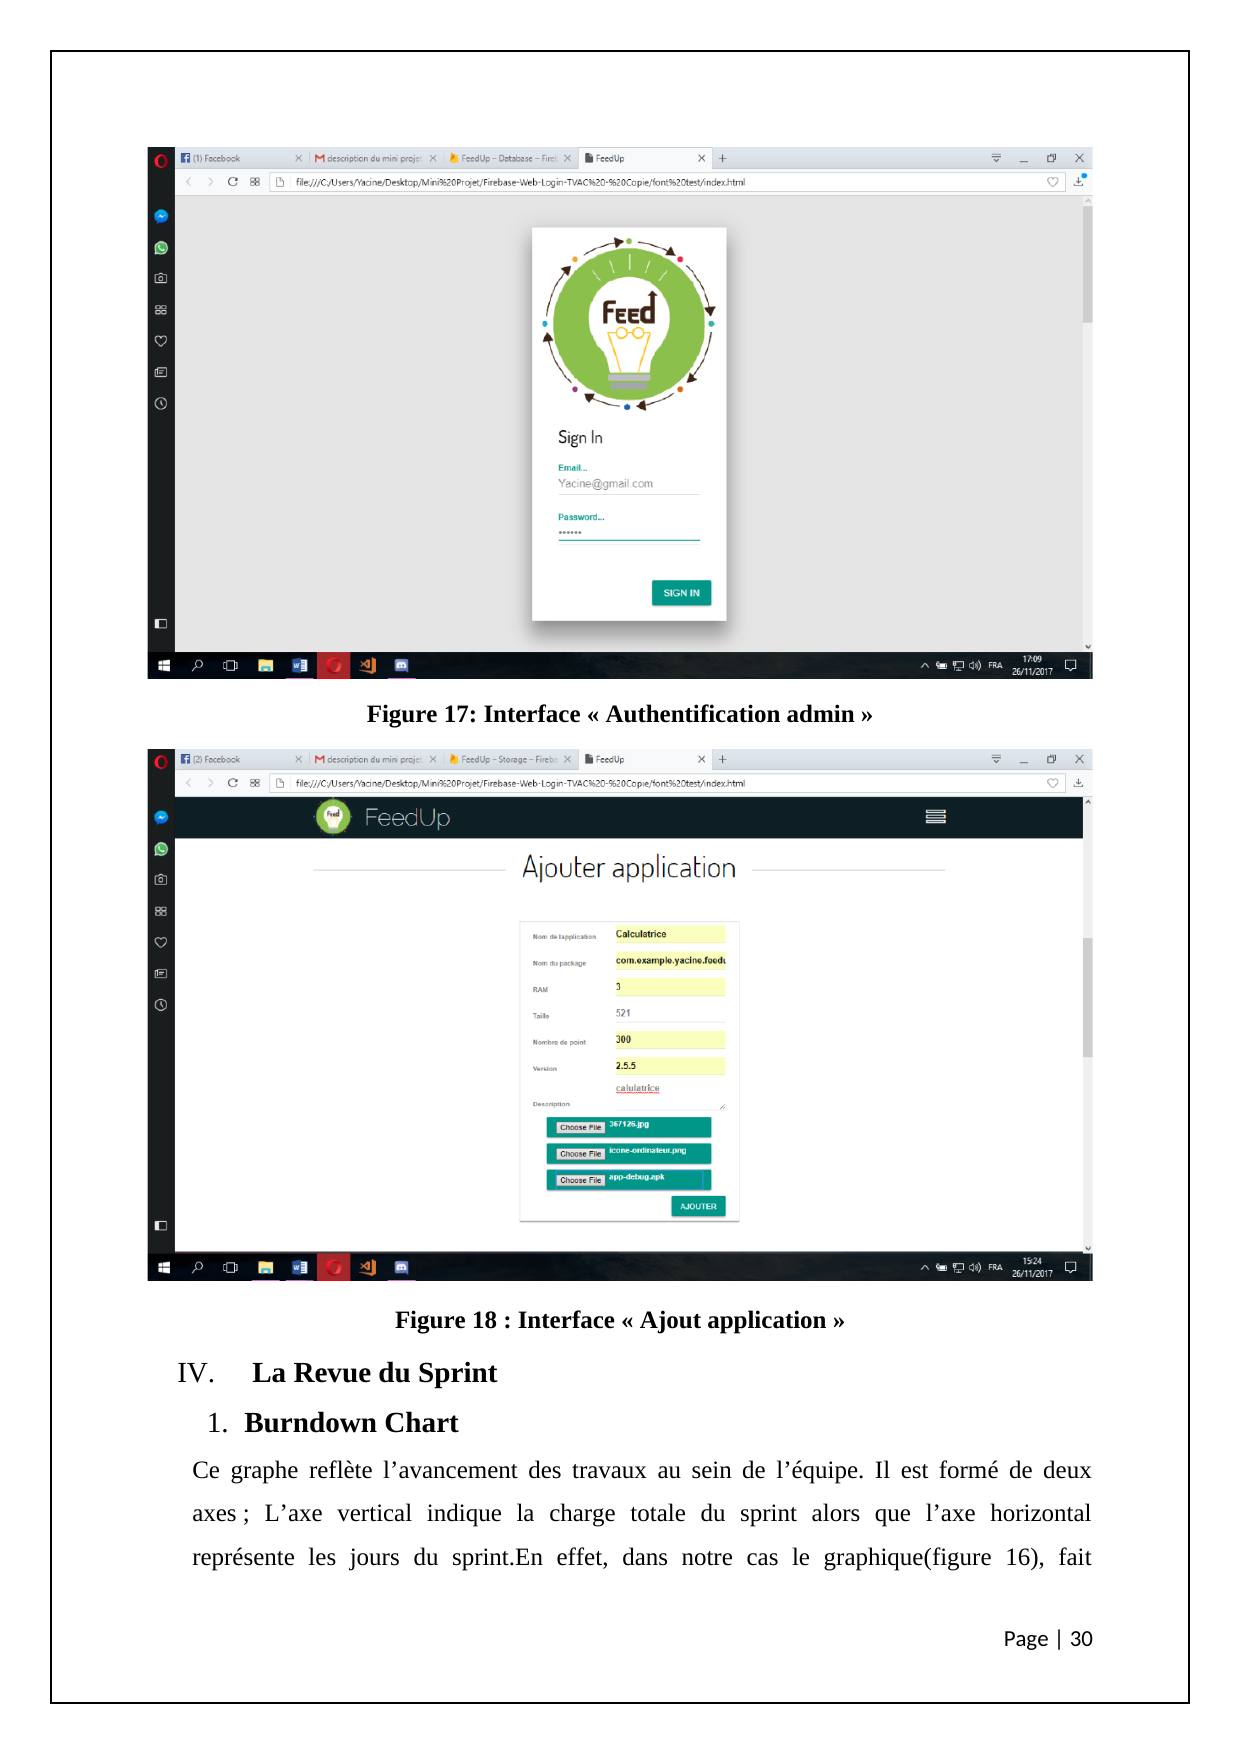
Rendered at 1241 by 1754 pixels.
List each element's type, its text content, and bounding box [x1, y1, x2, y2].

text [192, 1455, 1093, 1570]
text Figure 18 : Interface « Ajout application » [148, 1305, 1093, 1334]
picture [147, 147, 1093, 679]
subtitle Burndown Chart [207, 1405, 1093, 1438]
text Figure 17: Interface « Authentification admin » [148, 699, 1093, 728]
picture [147, 749, 1093, 1281]
subtitle La Revue du Sprint [177, 1355, 1093, 1388]
